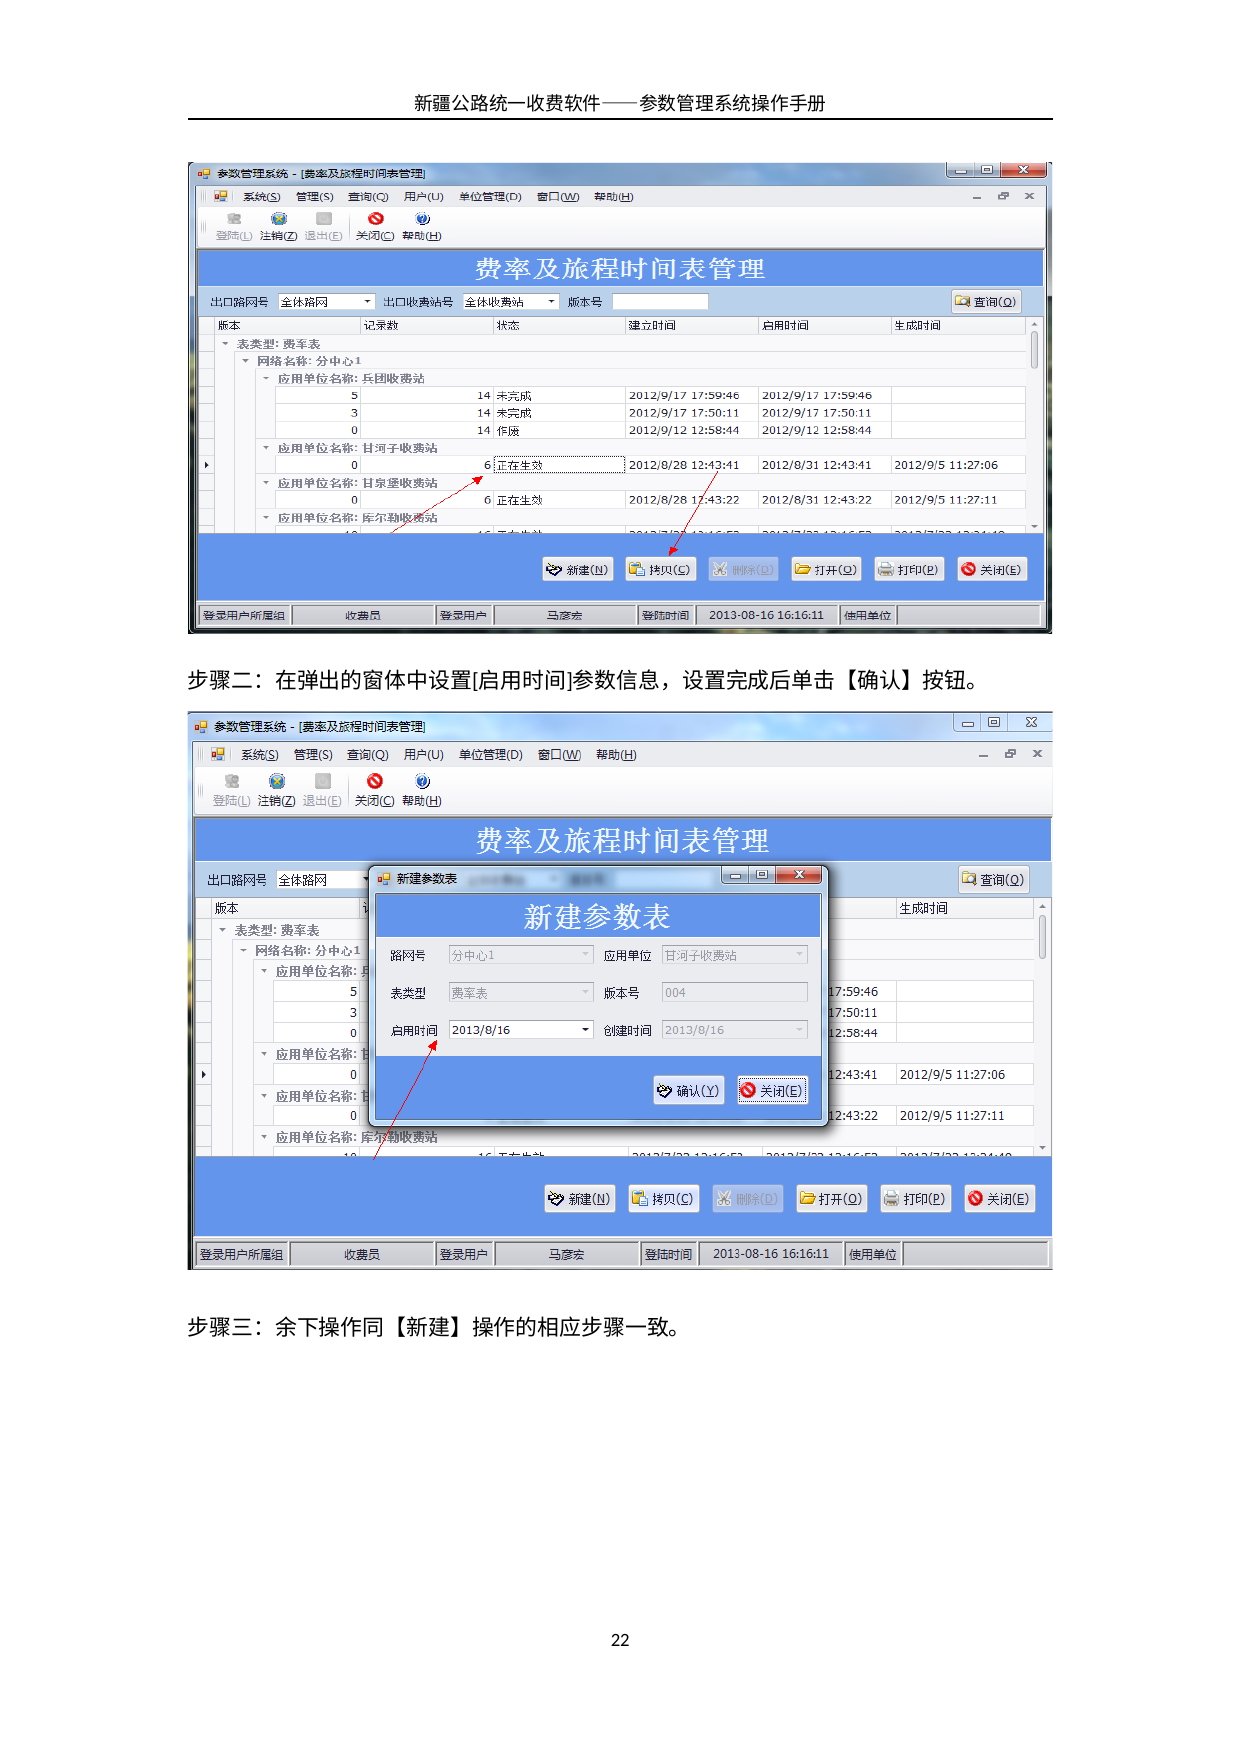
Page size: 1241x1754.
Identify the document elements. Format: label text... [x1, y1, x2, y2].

picture [187, 711, 1053, 1270]
picture [188, 162, 1053, 634]
text 步骤三：余下操作同【新建】操作的相应步骤一致。 [187, 1309, 1053, 1342]
text 步骤二：在弹出的窗体中设置[启用时间]参数信息，设置完成后单击【确认】按钮。 [187, 663, 1053, 695]
